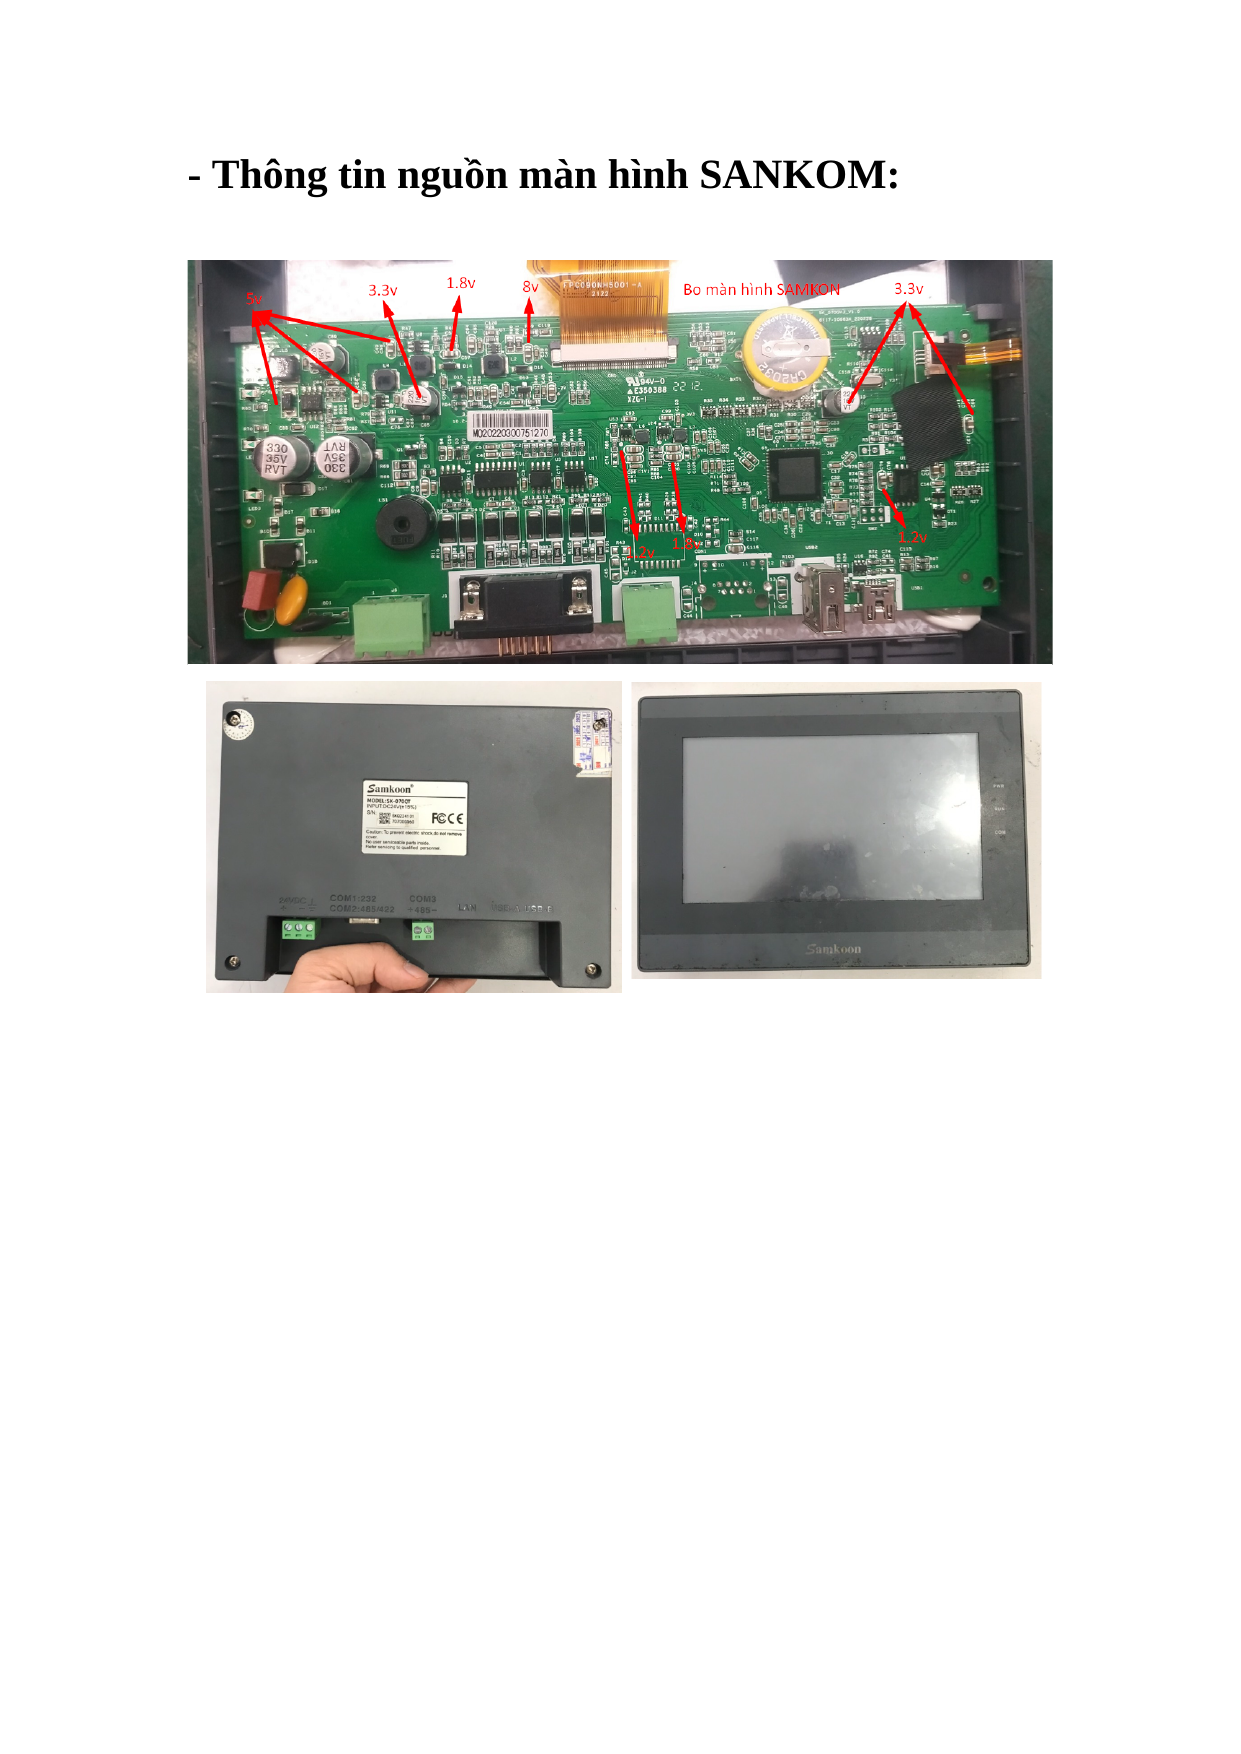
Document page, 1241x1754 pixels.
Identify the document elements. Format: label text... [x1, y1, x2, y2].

subtitle - Thông tin nguồn màn hình SANKOM: [187, 150, 1053, 198]
picture [187, 260, 1053, 1000]
